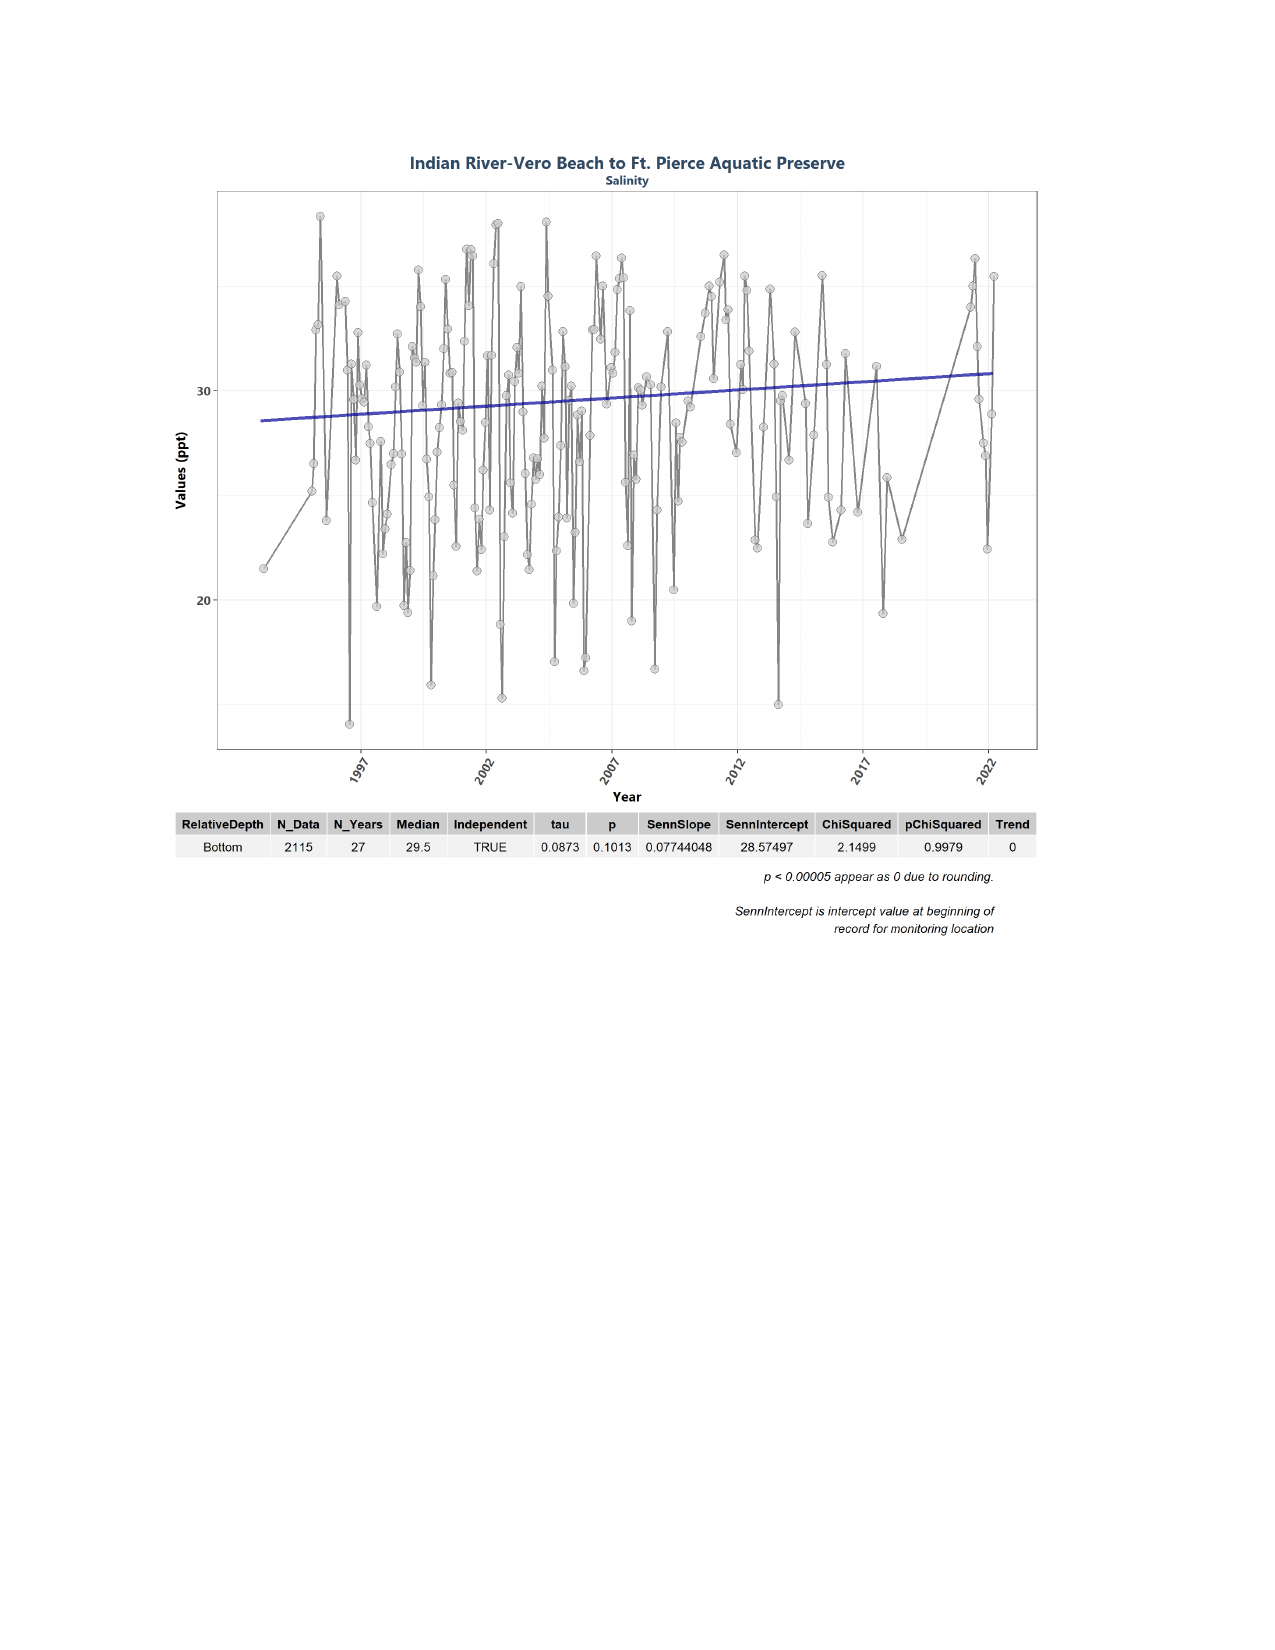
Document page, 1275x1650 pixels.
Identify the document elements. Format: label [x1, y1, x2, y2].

picture [168, 150, 1044, 938]
